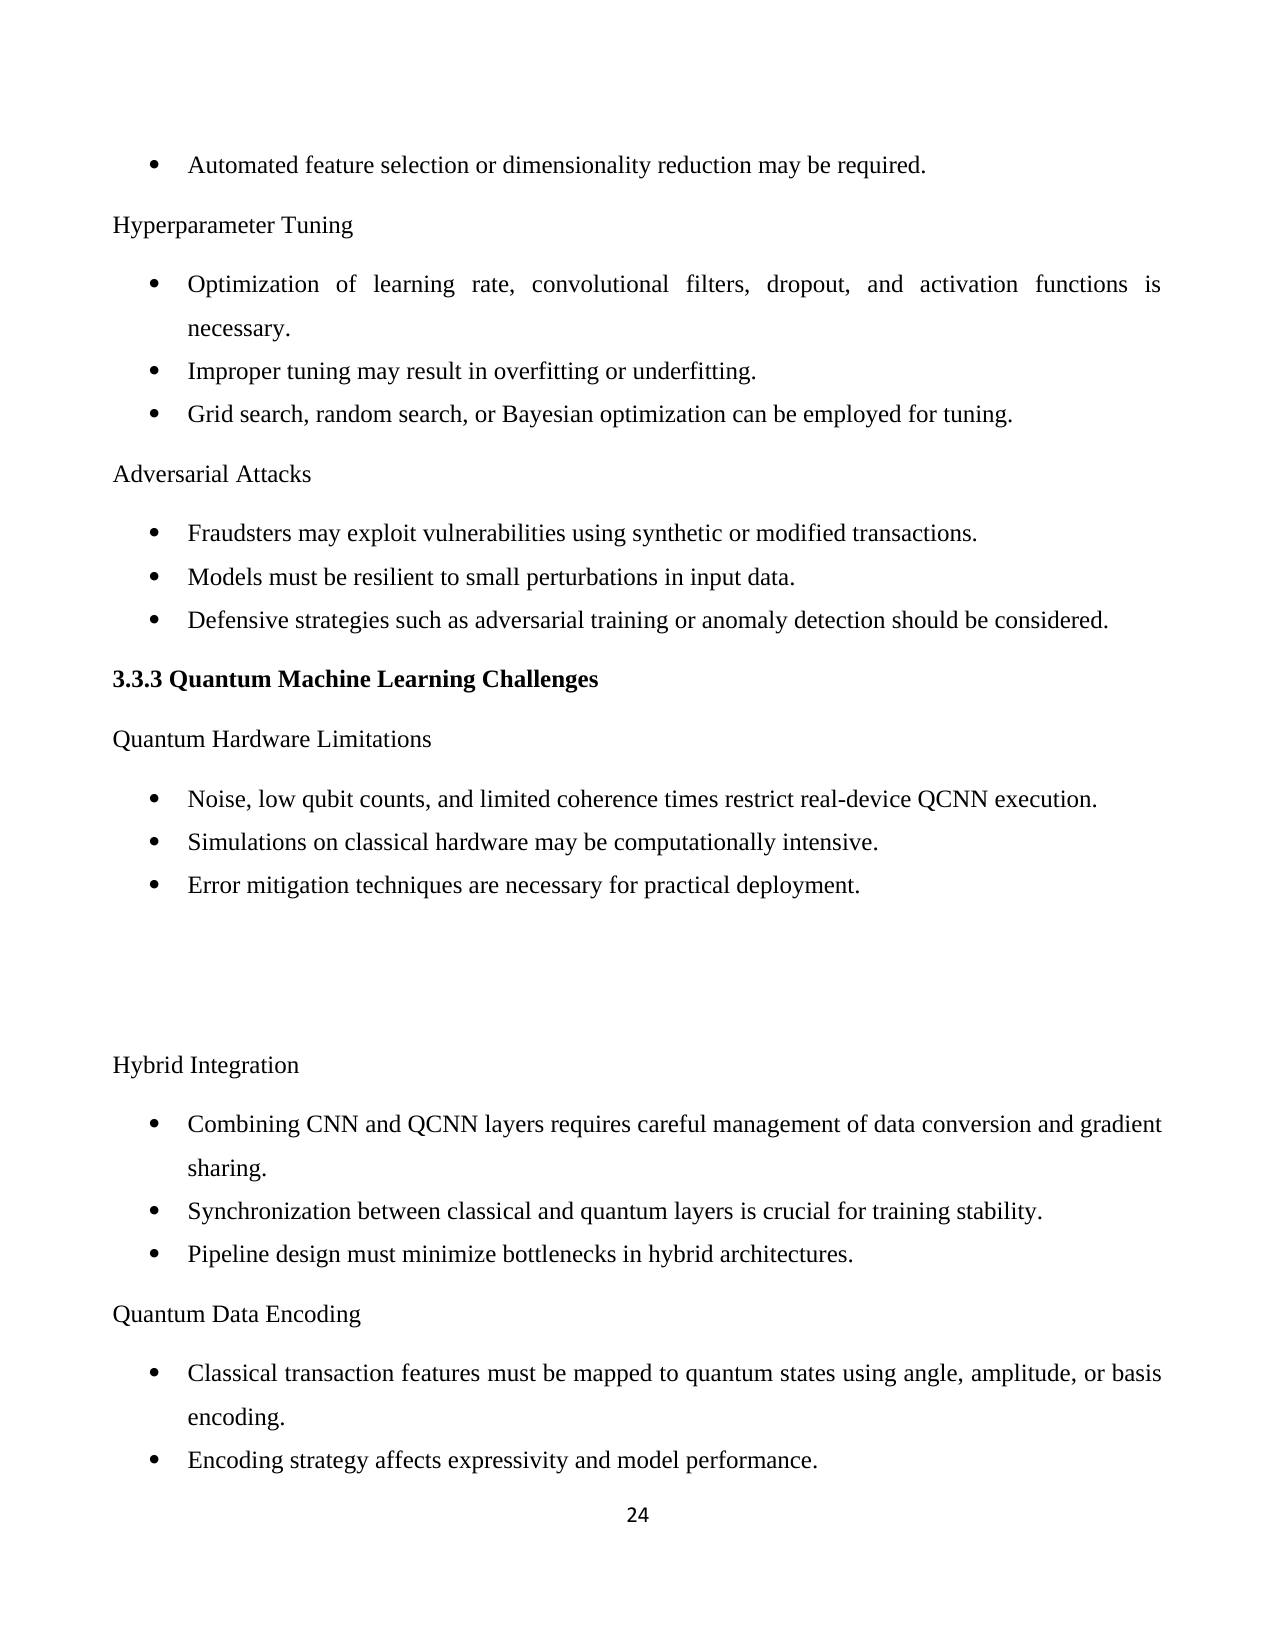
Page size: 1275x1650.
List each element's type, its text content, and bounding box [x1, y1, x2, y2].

list Fraudsters may exploit vulnerabilities using synthetic or modified transactions. [150, 518, 1162, 547]
text Hybrid Integration [112, 1050, 1162, 1078]
list Error mitigation techniques are necessary for practical deployment. [150, 870, 1162, 899]
list Grid search, random search, or Bayesian optimization can be employed for tuning. [150, 399, 1162, 428]
list Encoding strategy affects expressivity and model performance. [150, 1445, 1162, 1473]
list Combining CNN and QCNN layers requires careful management of data conversion and gradient sharing. [150, 1109, 1162, 1181]
list Improper tuning may result in overfitting or underfitting. [150, 356, 1162, 384]
list Synchronization between classical and quantum layers is crucial for training stability. [150, 1196, 1162, 1224]
text Adversarial Attacks [112, 459, 1162, 487]
list Automated feature selection or dimensionality reduction may be required. [150, 150, 1162, 179]
text 3.3.3 Quantum Machine Learning Challenges [112, 664, 1162, 693]
list Pipeline design must minimize bottlenecks in hybrid architectures. [150, 1239, 1162, 1268]
list Defensive strategies such as adversarial training or anomaly detection should be considered. [150, 605, 1162, 633]
text Hyperparameter Tuning [112, 210, 1162, 238]
list Noise, low qubit counts, and limited coherence times restrict real-device QCNN execution. [150, 784, 1162, 813]
list Optimization of learning rate, convolutional filters, dropout, and activation functions is necessary. [150, 269, 1162, 341]
list Simulations on classical hardware may be computationally intensive. [150, 827, 1162, 856]
text Quantum Hardware Limitations [112, 724, 1162, 753]
text Quantum Data Encoding [112, 1299, 1162, 1327]
list Models must be resilient to small perturbations in input data. [150, 562, 1162, 590]
list Classical transaction features must be mapped to quantum states using angle, amplitude, or basis encoding. [150, 1358, 1162, 1430]
